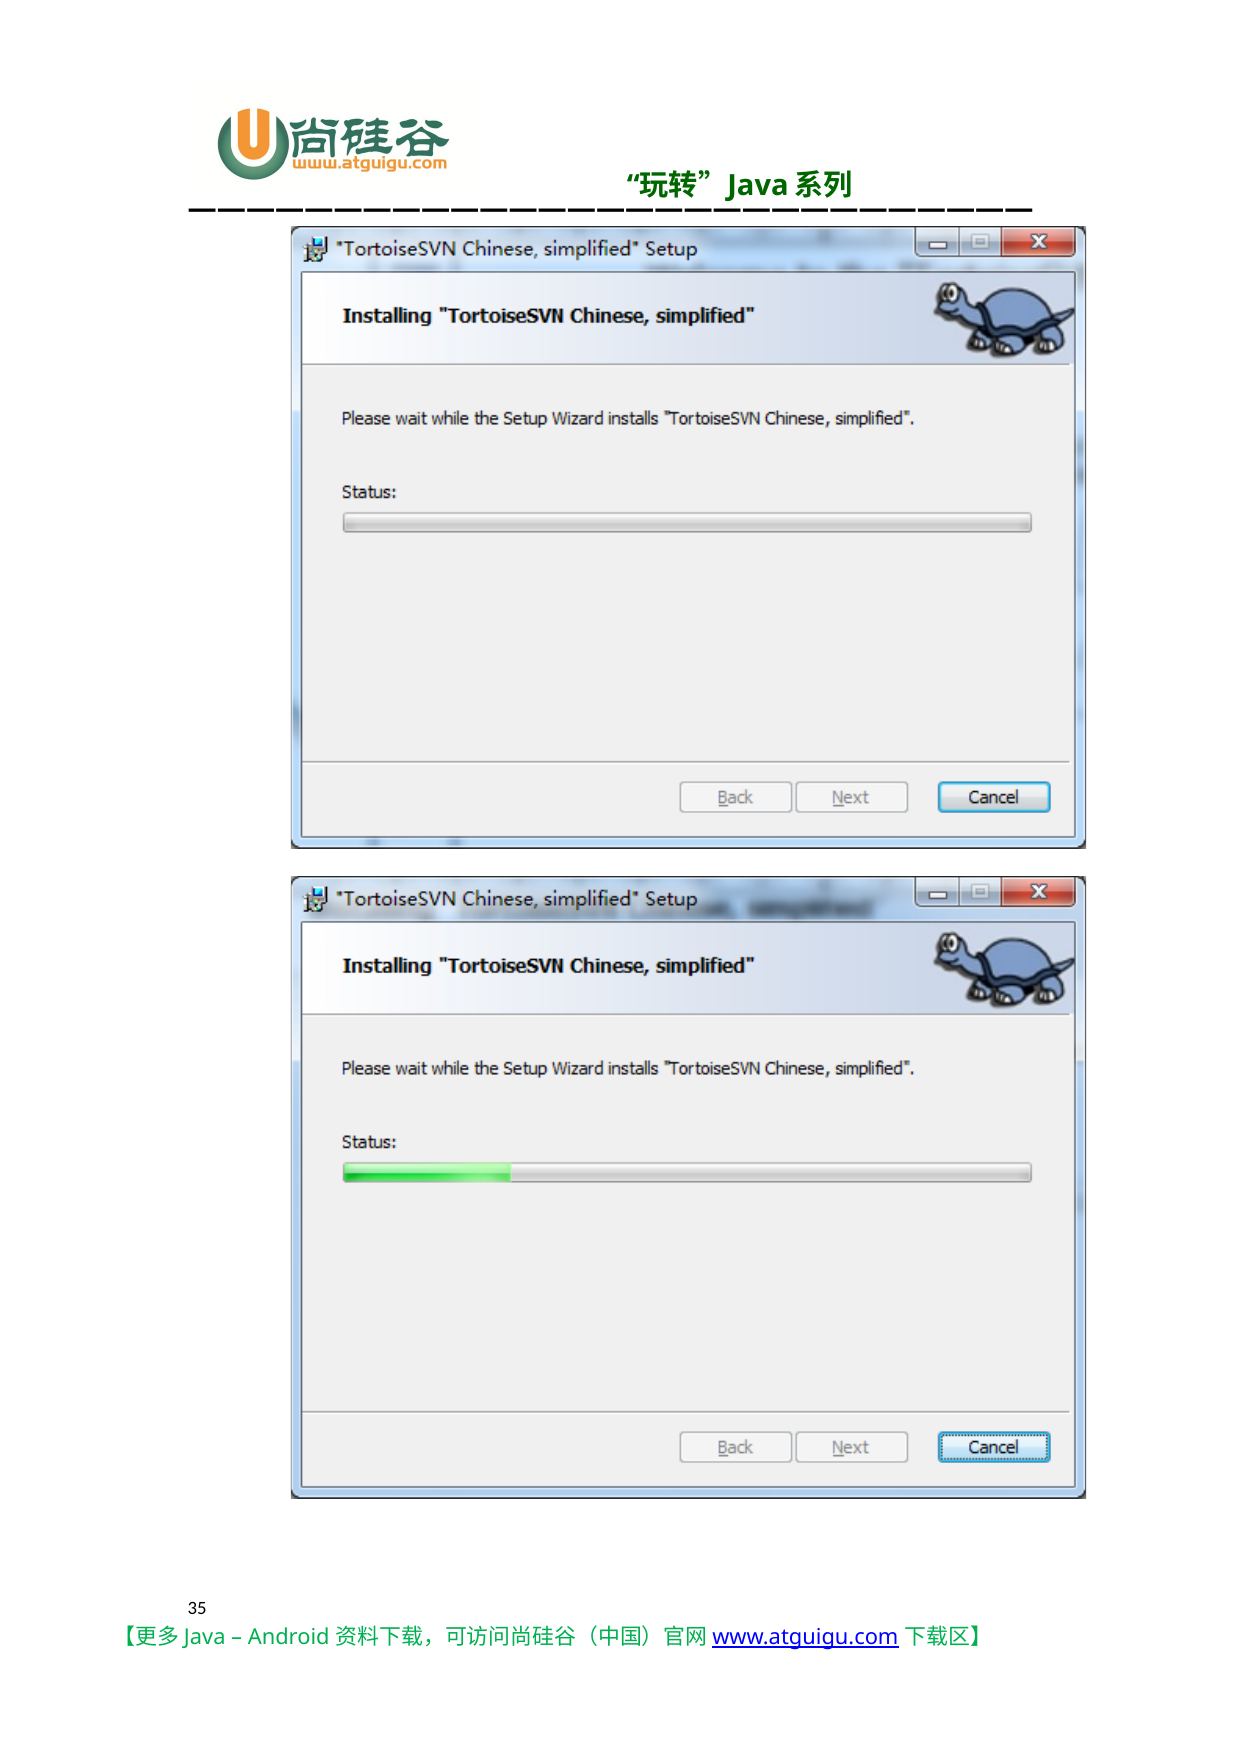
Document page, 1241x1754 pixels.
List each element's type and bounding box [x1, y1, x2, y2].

picture [290, 226, 1087, 849]
picture [187, 88, 479, 196]
picture [290, 876, 1087, 1499]
